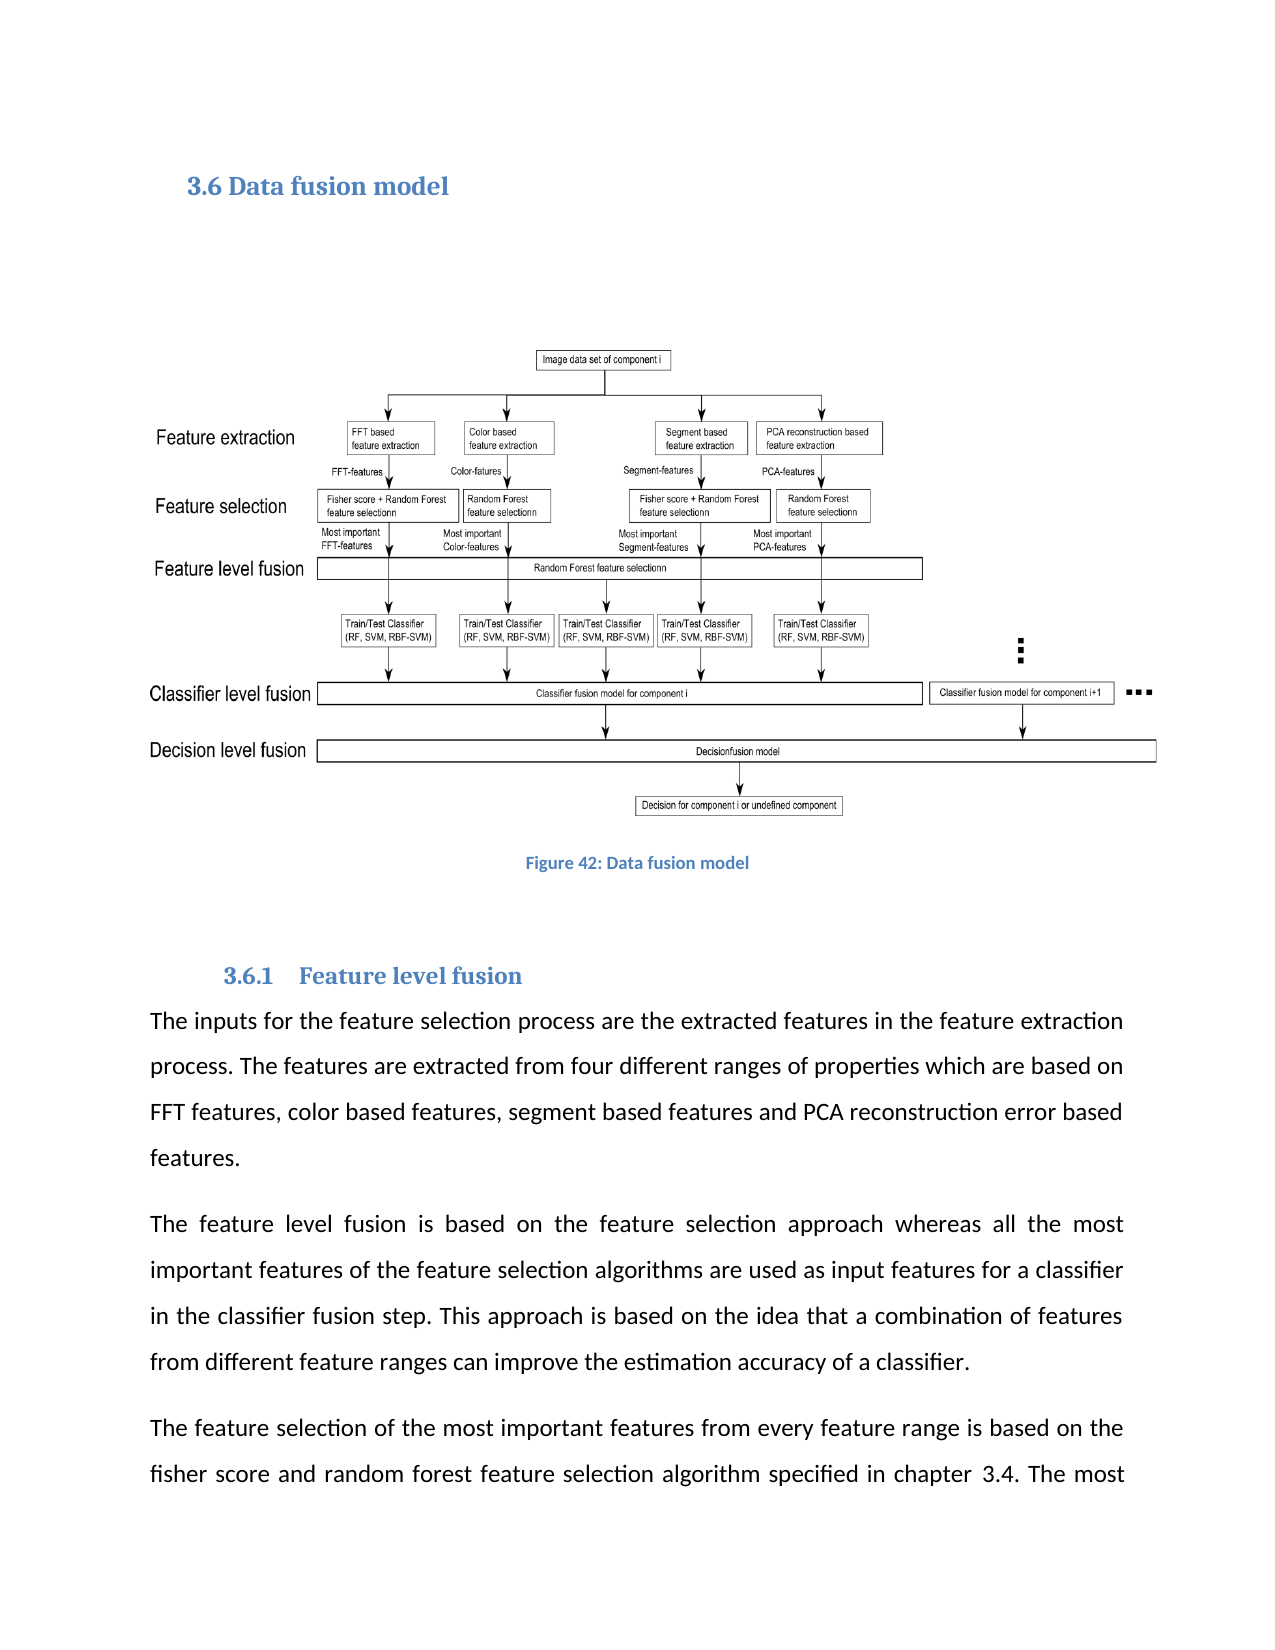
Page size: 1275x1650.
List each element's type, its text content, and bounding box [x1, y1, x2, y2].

subtitle Feature level fusion [224, 962, 1125, 990]
subtitle Data fusion model [187, 171, 1125, 202]
text The feature level fusion is based on the feature selection approach whereas all the most important features of the feature selection algorithms are used as input features for a classifier in the classifier fusion step. This approach is based on the idea that a combination of features from different feature ranges can improve the estimation accuracy of a classifier. [150, 1208, 1125, 1376]
picture [150, 350, 1157, 816]
text The inputs for the feature selection process are the extracted features in the feature extraction process. The features are extracted from four different ranges of properties which are based on FFT features, color based features, segment based features and PCA reconstruction error based features. [150, 1005, 1125, 1172]
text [150, 1412, 1125, 1488]
